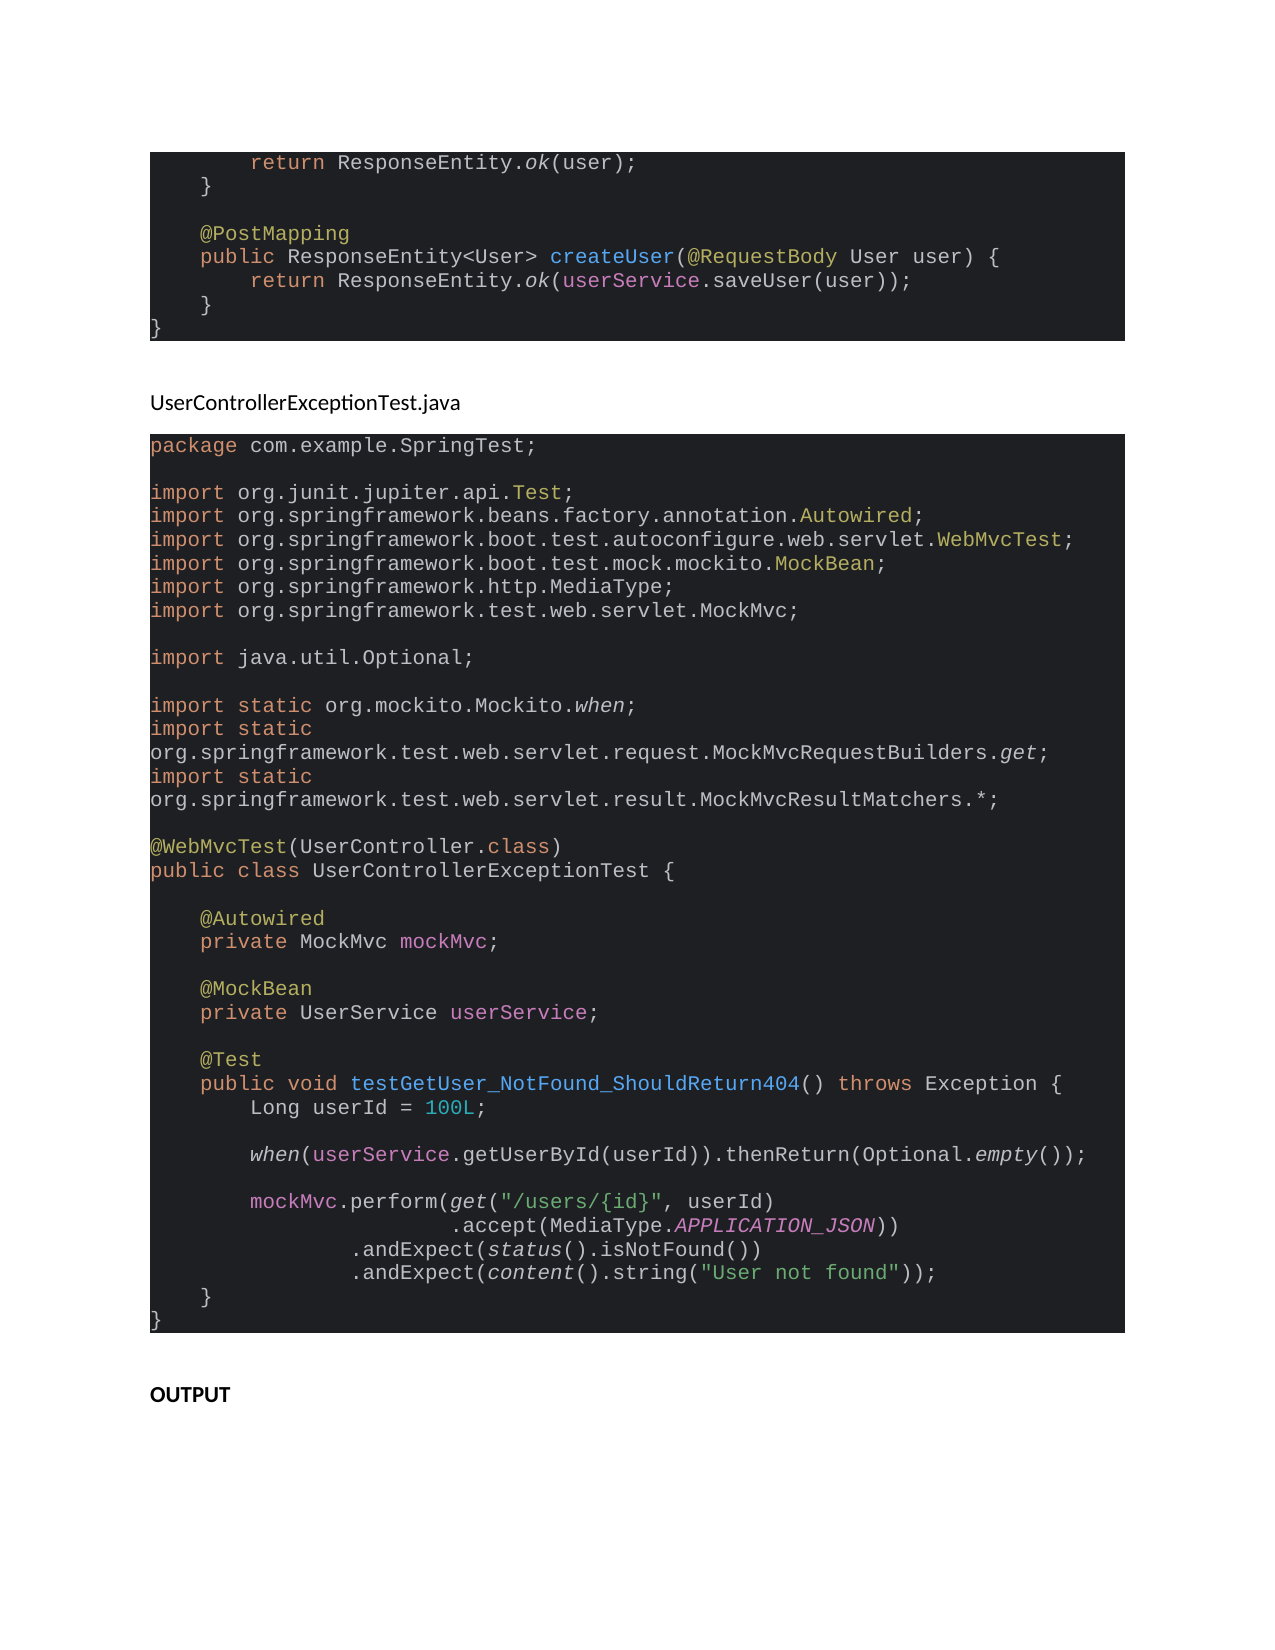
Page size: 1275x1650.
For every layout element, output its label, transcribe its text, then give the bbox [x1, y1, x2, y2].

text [150, 152, 1125, 341]
text OUTPUT [150, 1380, 1125, 1408]
text UserControllerExceptionTest.java [150, 388, 1125, 416]
text package com.example.SpringTest; import org.junit.jupiter.api.Test; import org.springframework.beans.factory.annotation.Autowired; import org.springframework.boot.test.autoconfigure.web.servlet.WebMvcTest; import org.springframework.boot.test.mock.mockito.MockBean; import org.springframework.http.MediaType; import org.springframework.test.web.servlet.MockMvc; import java.util.Optional; import static org.mockito.Mockito.when; import static org.springframework.test.web.servlet.request.MockMvcRequestBuilders.get; import static org.springframework.test.web.servlet.result.MockMvcResultMatchers.*; @WebMvcTest(UserController.class) public class UserControllerExceptionTest { @Autowired private MockMvc mockMvc; @MockBean private UserService userService; @Test public void testGetUser_NotFound_ShouldReturn404() throws Exception { Long userId = 100L; when(userService.getUserById(userId)).thenReturn(Optional.empty()); mockMvc.perform(get("/users/{id}", userId) .accept(MediaType.APPLICATION_JSON)) .andExpect(status().isNotFound()) .andExpect(content().string("User not found")); } } [150, 434, 1125, 1333]
